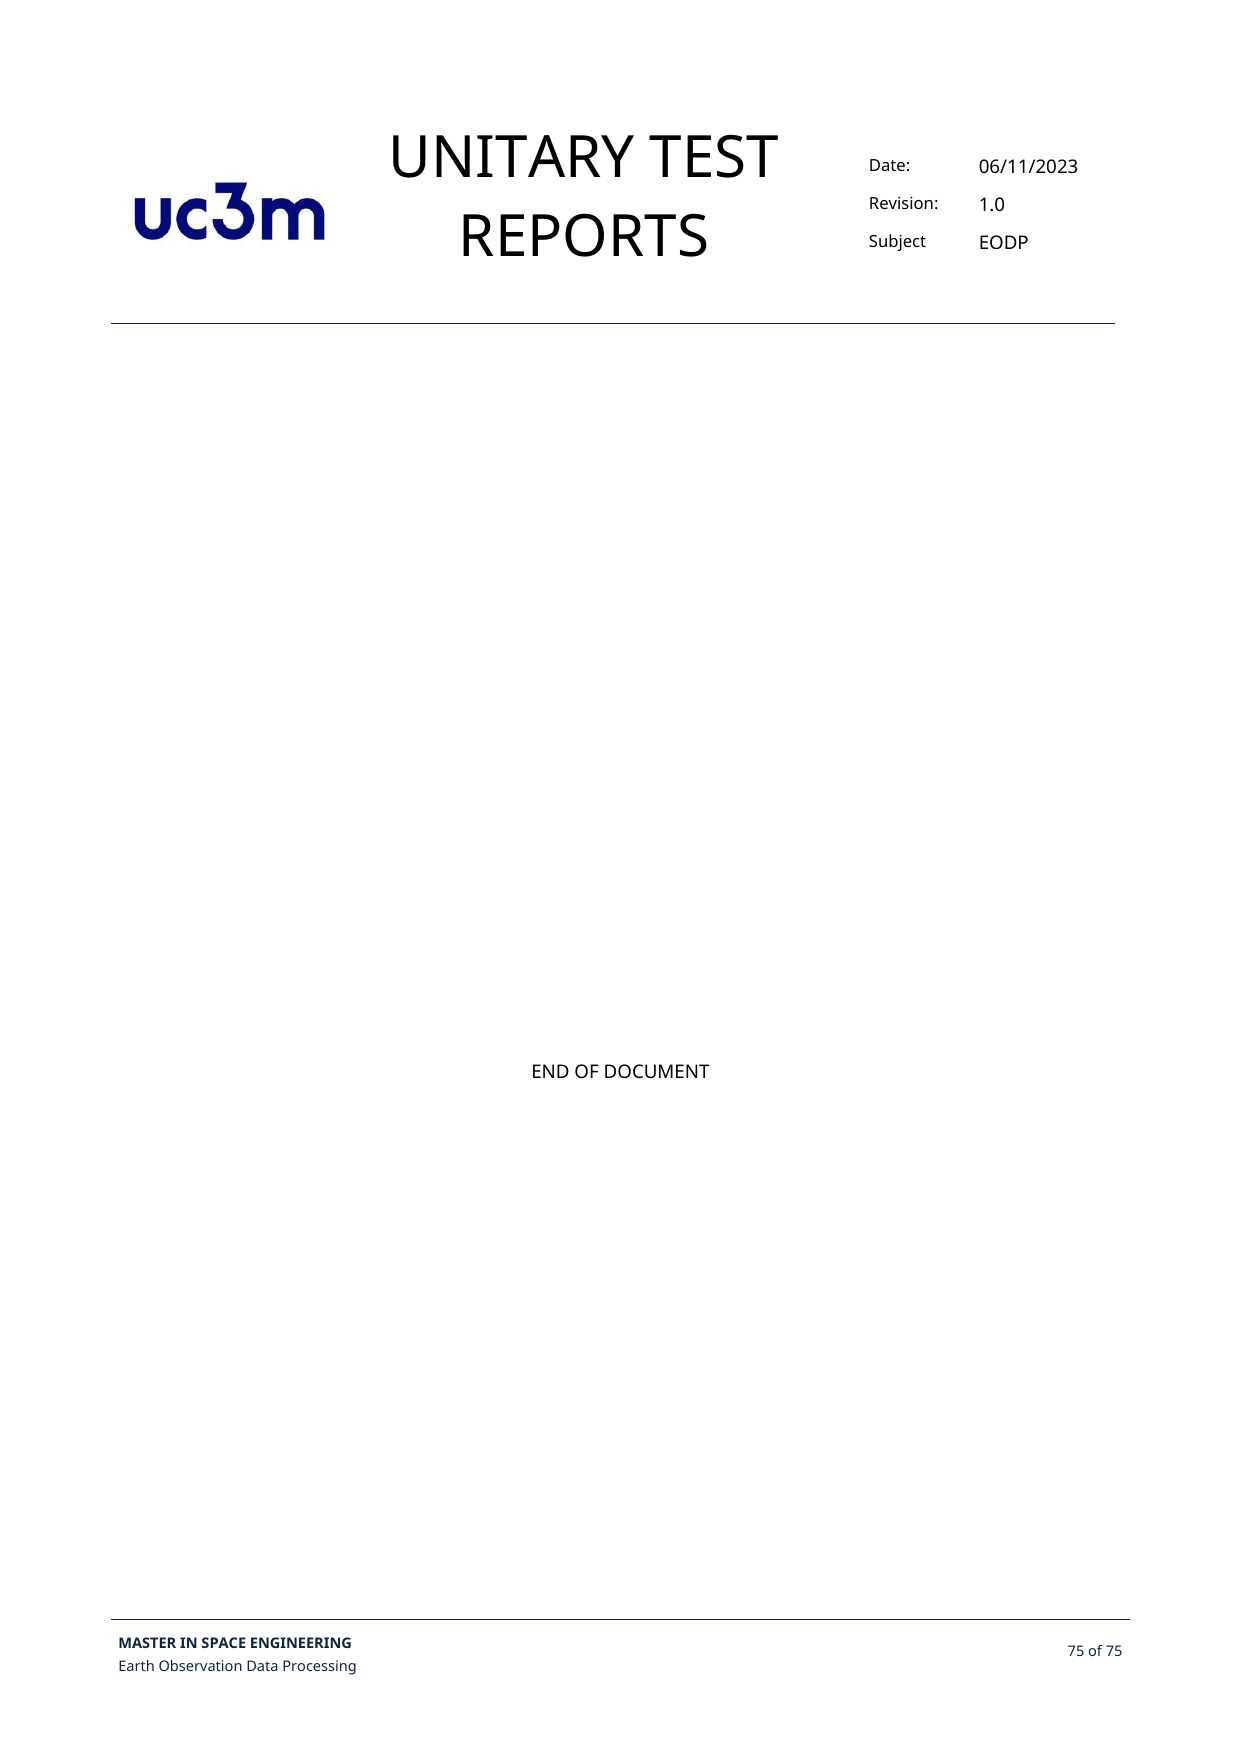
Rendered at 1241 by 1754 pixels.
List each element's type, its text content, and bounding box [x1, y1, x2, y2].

text END OF DOCUMENT [118, 1059, 1122, 1084]
picture [118, 172, 340, 254]
